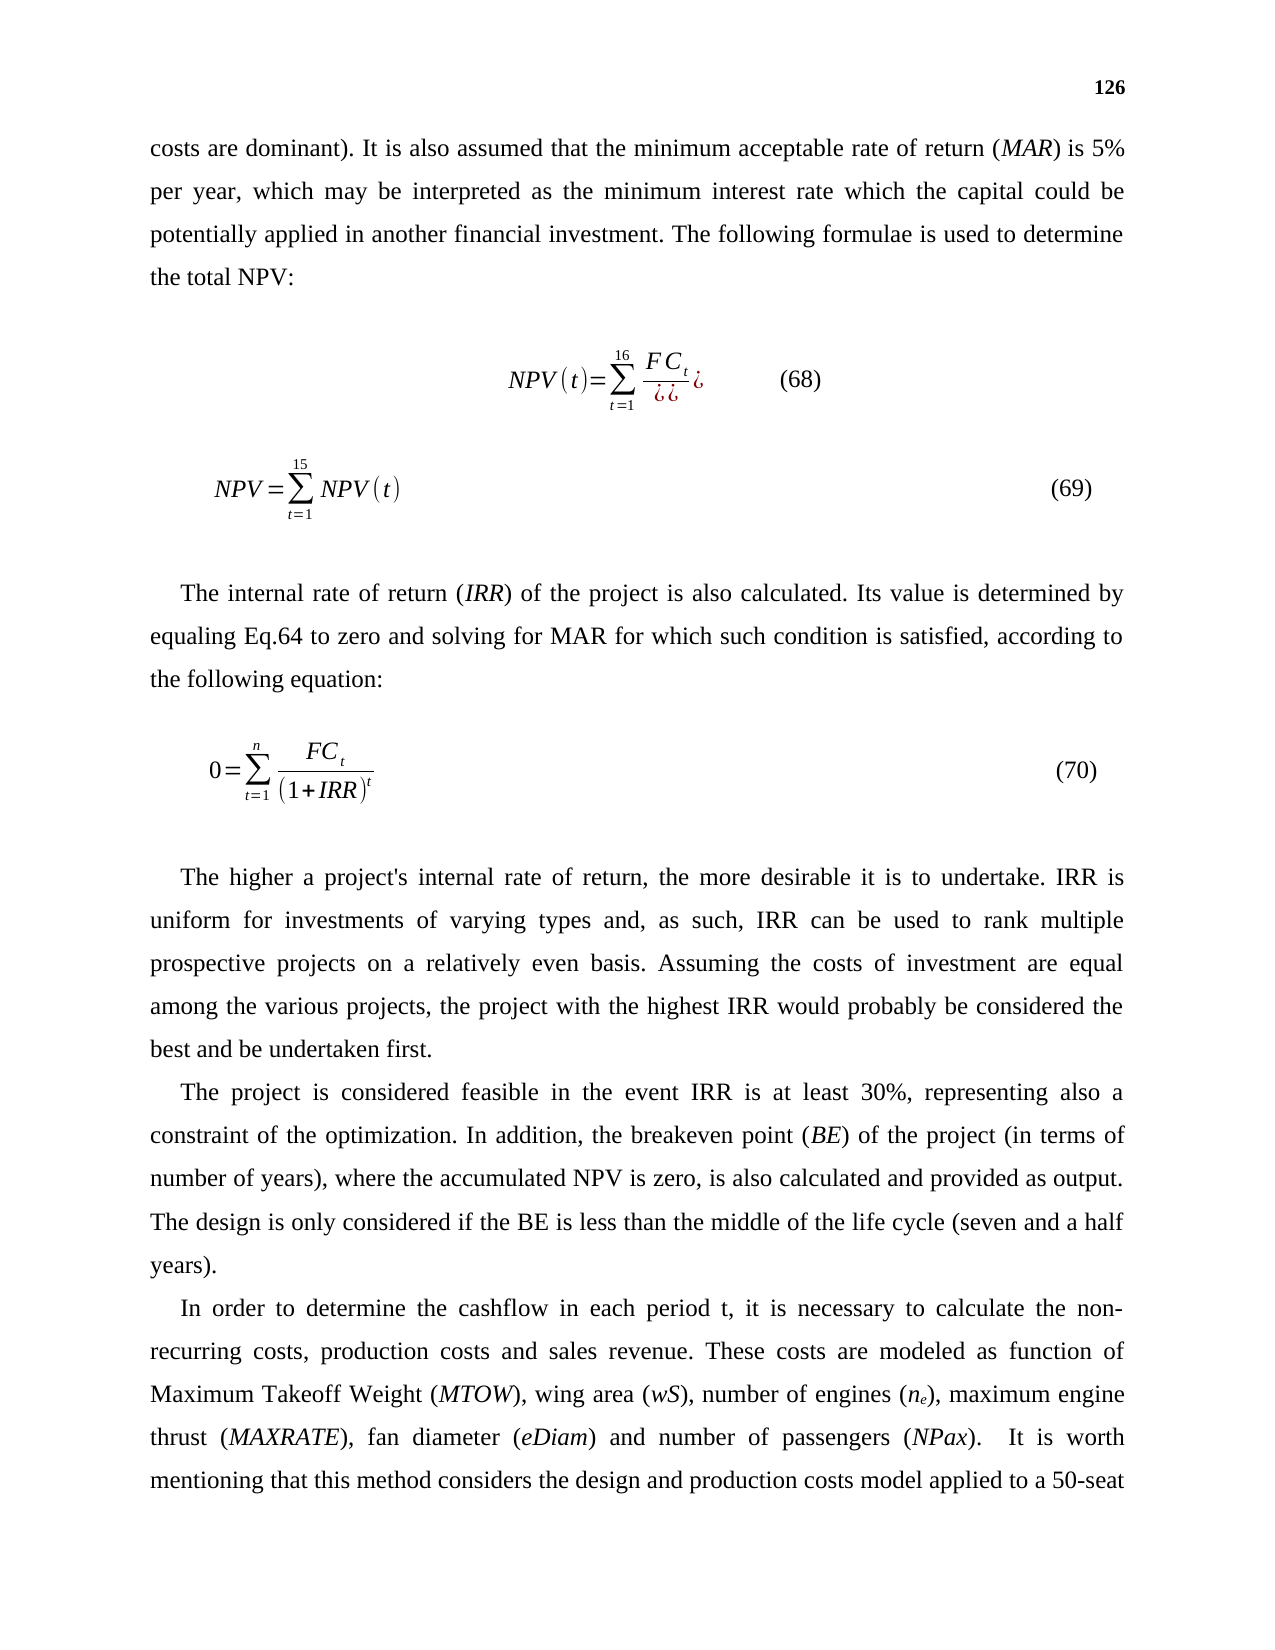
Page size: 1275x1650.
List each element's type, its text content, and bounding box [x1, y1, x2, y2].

text (70) [150, 736, 1125, 806]
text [150, 1293, 1125, 1494]
text The project is considered feasible in the event IRR is at least 30%, representing also a constraint of the optimization. In addition, the breakeven point (BE) of the project (in terms of number of years), where the accumulated NPV is zero, is also calculated and provided as output. The design is only considered if the BE is less than the middle of the life cycle (seven and a half years). [150, 1077, 1125, 1278]
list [150, 133, 1125, 291]
text (68) [173, 347, 1125, 414]
text The higher a project's internal rate of return, the more desirable it is to undertake. IRR is uniform for investments of varying types and, as such, IRR can be used to rank multiple prospective projects on a relatively even basis. Assuming the costs of investment are equal among the various projects, the project with the highest IRR would probably be considered the best and be undertaken first. [150, 862, 1125, 1063]
text (69) [150, 455, 1125, 522]
text The internal rate of return (IRR) of the project is also calculated. Its value is determined by equaling Eq.64 to zero and solving for MAR for which such condition is satisfied, according to the following equation: [150, 578, 1125, 693]
